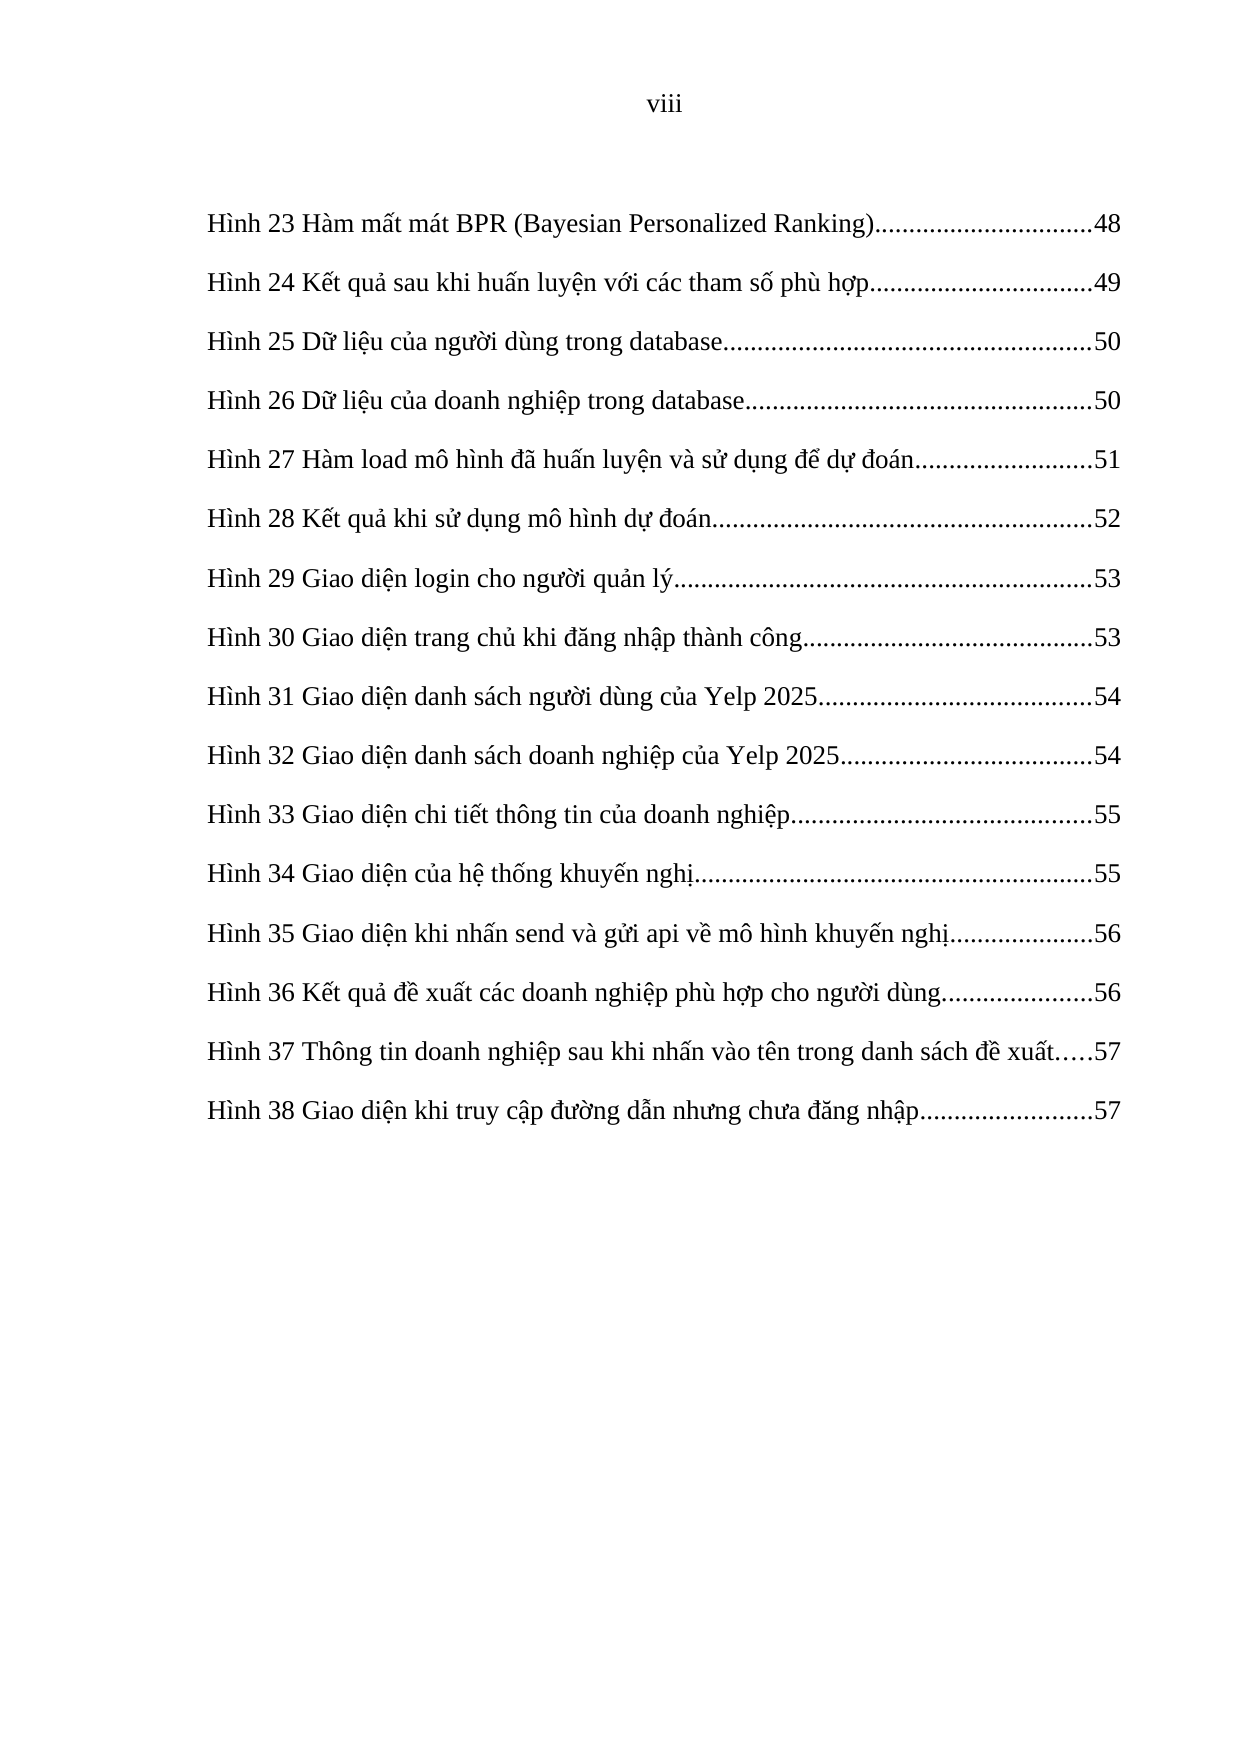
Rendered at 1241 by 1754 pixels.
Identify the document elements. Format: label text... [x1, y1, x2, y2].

text Hình 30 Giao diện trang chủ khi đăng nhập thành công 53 [207, 621, 1122, 652]
text Hình 23 Hàm mất mát BPR (Bayesian Personalized Ranking) 48 [207, 207, 1122, 238]
text Hình 27 Hàm load mô hình đã huấn luyện và sử dụng để dự đoán 51 [207, 443, 1122, 474]
text Hình 31 Giao diện danh sách người dùng của Yelp 2025 54 [207, 680, 1122, 711]
text Hình 29 Giao diện login cho người quản lý 53 [207, 562, 1122, 593]
text Hình 32 Giao diện danh sách doanh nghiệp của Yelp 2025 54 [207, 739, 1122, 770]
text Hình 35 Giao diện khi nhấn send và gửi api về mô hình khuyến nghị 56 [207, 917, 1122, 948]
text Hình 38 Giao diện khi truy cập đường dẫn nhưng chưa đăng nhập 57 [207, 1094, 1122, 1125]
text Hình 33 Giao diện chi tiết thông tin của doanh nghiệp 55 [207, 798, 1122, 829]
text Hình 26 Dữ liệu của doanh nghiệp trong database 50 [207, 384, 1122, 415]
text Hình 28 Kết quả khi sử dụng mô hình dự đoán 52 [207, 503, 1122, 534]
text Hình 25 Dữ liệu của người dùng trong database 50 [207, 325, 1122, 356]
text Hình 37 Thông tin doanh nghiệp sau khi nhấn vào tên trong danh sách đề xuất 57 [207, 1035, 1122, 1066]
text Hình 36 Kết quả đề xuất các doanh nghiệp phù hợp cho người dùng. 56 [207, 976, 1122, 1007]
text Hình 24 Kết quả sau khi huấn luyện với các tham số phù hợp 49 [207, 266, 1122, 297]
text Hình 34 Giao diện của hệ thống khuyến nghị 55 [207, 858, 1122, 889]
